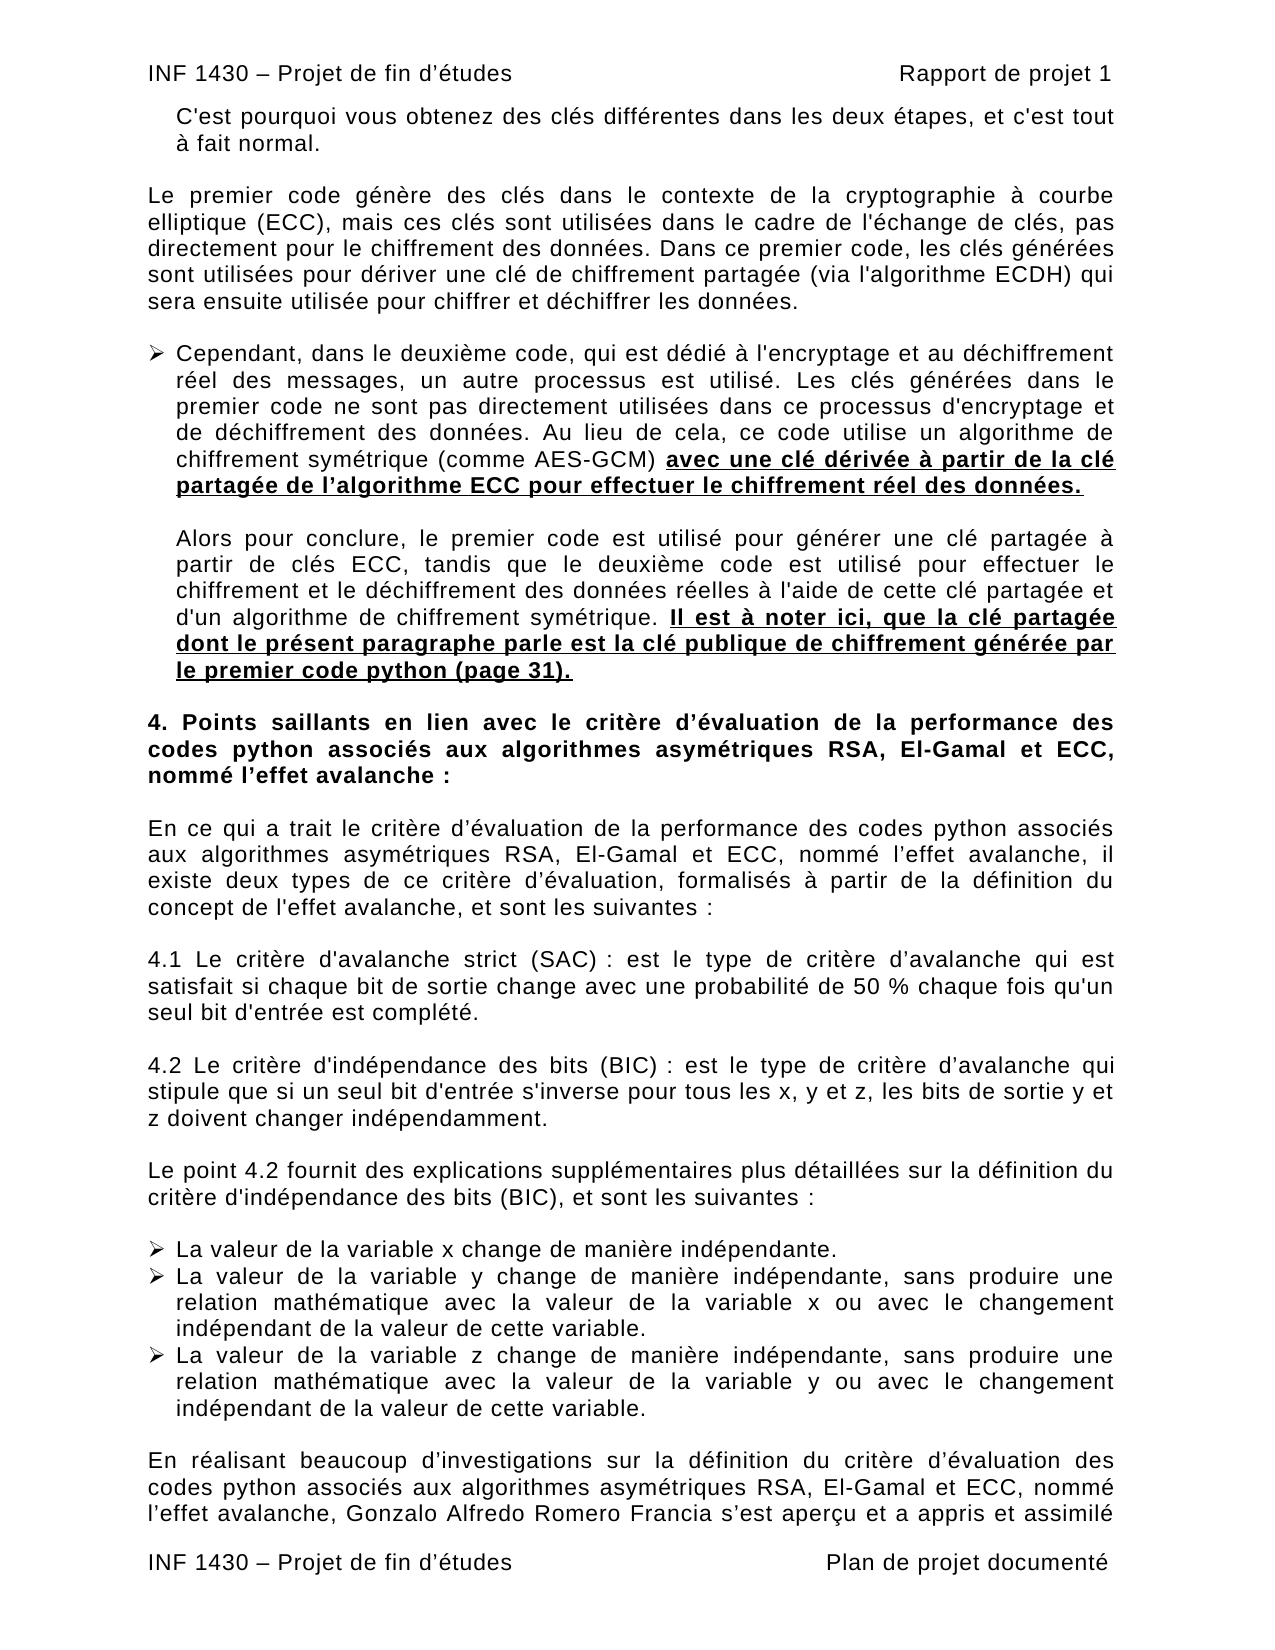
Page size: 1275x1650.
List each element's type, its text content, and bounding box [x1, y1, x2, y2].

list La valeur de la variable y change de manière indépendante, sans produire une relation mathématique avec la valeur de la variable x ou avec le changement indépendant de la valeur de cette variable. [148, 1263, 1116, 1342]
text 4.2 Le critère d'indépendance des bits (BIC) : est le type de critère d’avalanche qui stipule que si un seul bit d'entrée s'inverse pour tous les x, y et z, les bits de sortie y et z doivent changer indépendamment. [148, 1052, 1116, 1131]
list La valeur de la variable x change de manière indépendante. [148, 1236, 1116, 1263]
text Alors pour conclure, le premier code est utilisé pour générer une clé partagée à partir de clés ECC, tandis que le deuxième code est utilisé pour effectuer le chiffrement et le déchiffrement des données réelles à l'aide de cette clé partagée et d'un algorithme de chiffrement symétrique. Il est à noter ici, que la clé partagée dont le présent paragraphe parle est la clé publique de chiffrement générée par le premier code python (page 31). [176, 654, 1116, 683]
list Cependant, dans le deuxième code, qui est dédié à l'encryptage et au déchiffrement réel des messages, un autre processus est utilisé. Les clés générées dans le premier code ne sont pas directement utilisées dans ce processus d'encryptage et de déchiffrement des données. Au lieu de cela, ce code utilise un algorithme de chiffrement symétrique (comme AES-GCM) avec une clé dérivée à partir de la clé partagée de l’algorithme ECC pour effectuer le chiffrement réel des données. [148, 340, 1116, 498]
text Alors pour conclure, le premier code est utilisé pour générer une clé partagée à partir de clés ECC, tandis que le deuxième code est utilisé pour effectuer le chiffrement et le déchiffrement des données réelles à l'aide de cette clé partagée et d'un algorithme de chiffrement symétrique. Il est à noter ici, que la clé partagée dont le présent paragraphe parle est la clé publique de chiffrement générée par le premier code python (page 31). [176, 525, 1116, 653]
text Le point 4.2 fournit des explications supplémentaires plus détaillées sur la définition du critère d'indépendance des bits (BIC), et sont les suivantes : [148, 1157, 1116, 1210]
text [148, 1447, 1116, 1526]
text Le premier code génère des clés dans le contexte de la cryptographie à courbe elliptique (ECC), mais ces clés sont utilisées dans le cadre de l'échange de clés, pas directement pour le chiffrement des données. Dans ce premier code, les clés générées sont utilisées pour dériver une clé de chiffrement partagée (via l'algorithme ECDH) qui sera ensuite utilisée pour chiffrer et déchiffrer les données. [148, 182, 1116, 314]
text 4. Points saillants en lien avec le critère d’évaluation de la performance des codes python associés aux algorithmes asymétriques RSA, El-Gamal et ECC, nommé l’effet avalanche : [148, 709, 1116, 788]
text 4.1 Le critère d'avalanche strict (SAC) : est le type de critère d’avalanche qui est satisfait si chaque bit de sortie change avec une probabilité de 50 % chaque fois qu'un seul bit d'entrée est complété. [148, 946, 1116, 1026]
text En ce qui a trait le critère d’évaluation de la performance des codes python associés aux algorithmes asymétriques RSA, El-Gamal et ECC, nommé l’effet avalanche, il existe deux types de ce critère d’évaluation, formalisés à partir de la définition du concept de l'effet avalanche, et sont les suivantes : [148, 815, 1116, 920]
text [176, 103, 1116, 156]
list La valeur de la variable z change de manière indépendante, sans produire une relation mathématique avec la valeur de la variable y ou avec le changement indépendant de la valeur de cette variable. [148, 1342, 1116, 1421]
